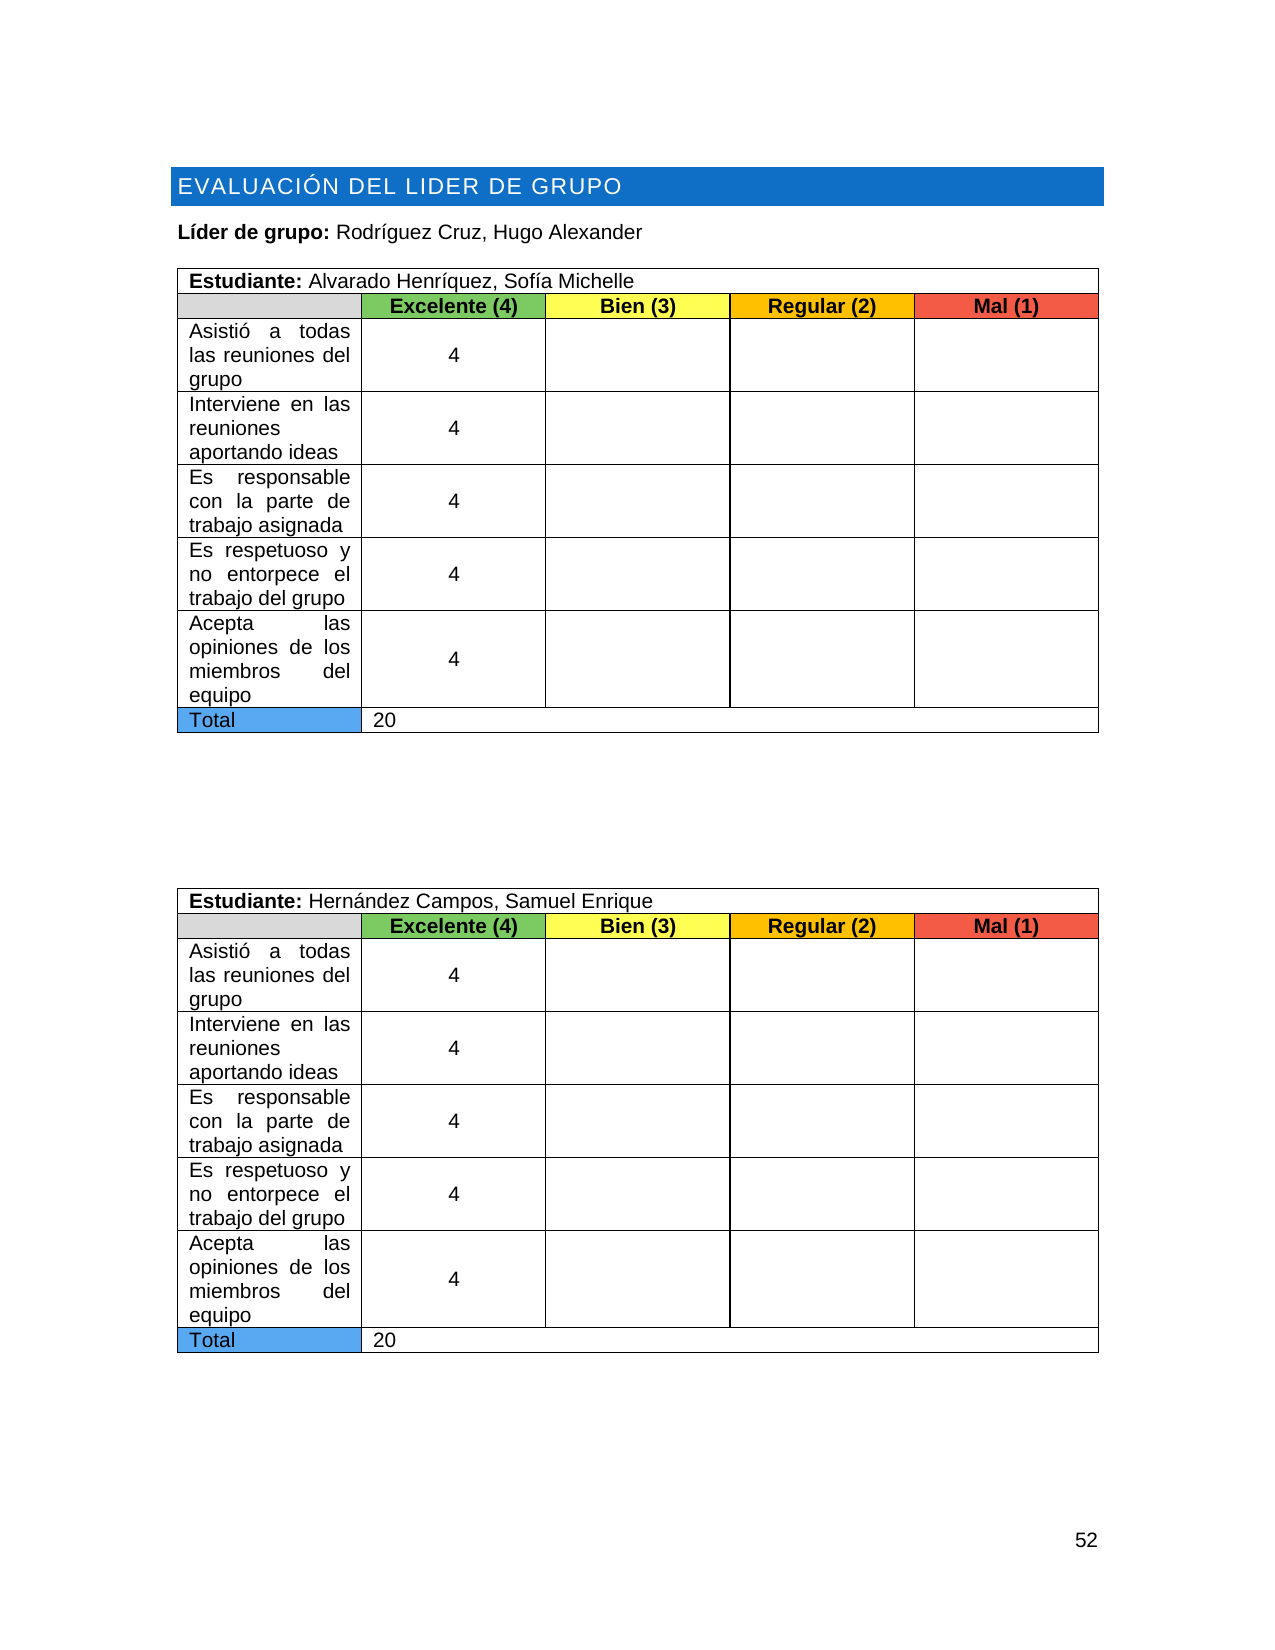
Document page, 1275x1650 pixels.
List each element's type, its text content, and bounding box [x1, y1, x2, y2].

table_cell [731, 465, 914, 537]
table_cell [731, 1158, 914, 1230]
table_cell Acepta las opiniones de los miembros del equipo [178, 1231, 361, 1327]
table_cell [731, 611, 914, 707]
table_cell 4 [362, 319, 545, 391]
table_cell Mal (1) [915, 294, 1098, 318]
table_cell 4 [362, 611, 545, 707]
table_cell Total [178, 1328, 361, 1352]
table_cell Interviene en las reuniones aportando ideas [178, 392, 361, 464]
table_cell [731, 538, 914, 610]
table_cell Interviene en las reuniones aportando ideas [178, 1012, 361, 1084]
table_cell [915, 1085, 1098, 1157]
subtitle EVALUACIÓN DEL LIDER DE GRUPO [177, 173, 1098, 199]
table_cell [915, 1158, 1098, 1230]
table_header Estudiante: Hernández Campos, Samuel Enrique [178, 889, 1098, 913]
table_cell 4 [362, 1158, 545, 1230]
table_cell [731, 1085, 914, 1157]
table_cell Es respetuoso y no entorpece el trabajo del grupo [178, 538, 361, 610]
table_cell Acepta las opiniones de los miembros del equipo [178, 611, 361, 707]
table_cell Regular (2) [731, 914, 914, 938]
table_cell Bien (3) [546, 914, 729, 938]
table_cell Excelente (4) [362, 914, 545, 938]
table_cell [546, 1158, 729, 1230]
table_cell [546, 611, 729, 707]
table_cell Bien (3) [546, 294, 729, 318]
table_cell [546, 1231, 729, 1327]
table_cell [546, 538, 729, 610]
table_cell [915, 465, 1098, 537]
table_cell 20 [362, 708, 1098, 732]
table_cell [915, 319, 1098, 391]
table_cell [178, 294, 361, 318]
table_cell Regular (2) [731, 294, 914, 318]
table_cell [731, 1012, 914, 1084]
table_cell Es responsable con la parte de trabajo asignada [178, 1085, 361, 1157]
table_cell [178, 914, 361, 938]
table_cell [915, 538, 1098, 610]
table_cell [915, 939, 1098, 1011]
table_cell [546, 939, 729, 1011]
table_cell [546, 1085, 729, 1157]
table_cell [731, 939, 914, 1011]
table_cell [731, 1231, 914, 1327]
table_cell Mal (1) [915, 914, 1098, 938]
table_cell 20 [362, 1328, 1098, 1352]
table_cell [546, 465, 729, 537]
table_cell Es respetuoso y no entorpece el trabajo del grupo [178, 1158, 361, 1230]
table_cell [915, 611, 1098, 707]
table_cell 4 [362, 392, 545, 464]
table_cell [915, 392, 1098, 464]
table_cell [546, 1012, 729, 1084]
table_cell Total [178, 708, 361, 732]
table_cell Asistió a todas las reuniones del grupo [178, 939, 361, 1011]
table_cell 4 [362, 1231, 545, 1327]
table_cell [915, 1231, 1098, 1327]
table_cell Asistió a todas las reuniones del grupo [178, 319, 361, 391]
table_cell 4 [362, 465, 545, 537]
table_cell 4 [362, 1085, 545, 1157]
table_cell [731, 319, 914, 391]
table_cell Excelente (4) [362, 294, 545, 318]
table_cell 4 [362, 538, 545, 610]
table_cell Es responsable con la parte de trabajo asignada [178, 465, 361, 537]
table_cell [546, 319, 729, 391]
text Líder de grupo: Rodríguez Cruz, Hugo Alexander [177, 220, 1098, 244]
table_cell 4 [362, 1012, 545, 1084]
table_cell [546, 392, 729, 464]
table_cell [915, 1012, 1098, 1084]
table_cell [731, 392, 914, 464]
table_cell 4 [362, 939, 545, 1011]
table_header Estudiante: Alvarado Henríquez, Sofía Michelle [178, 269, 1098, 293]
